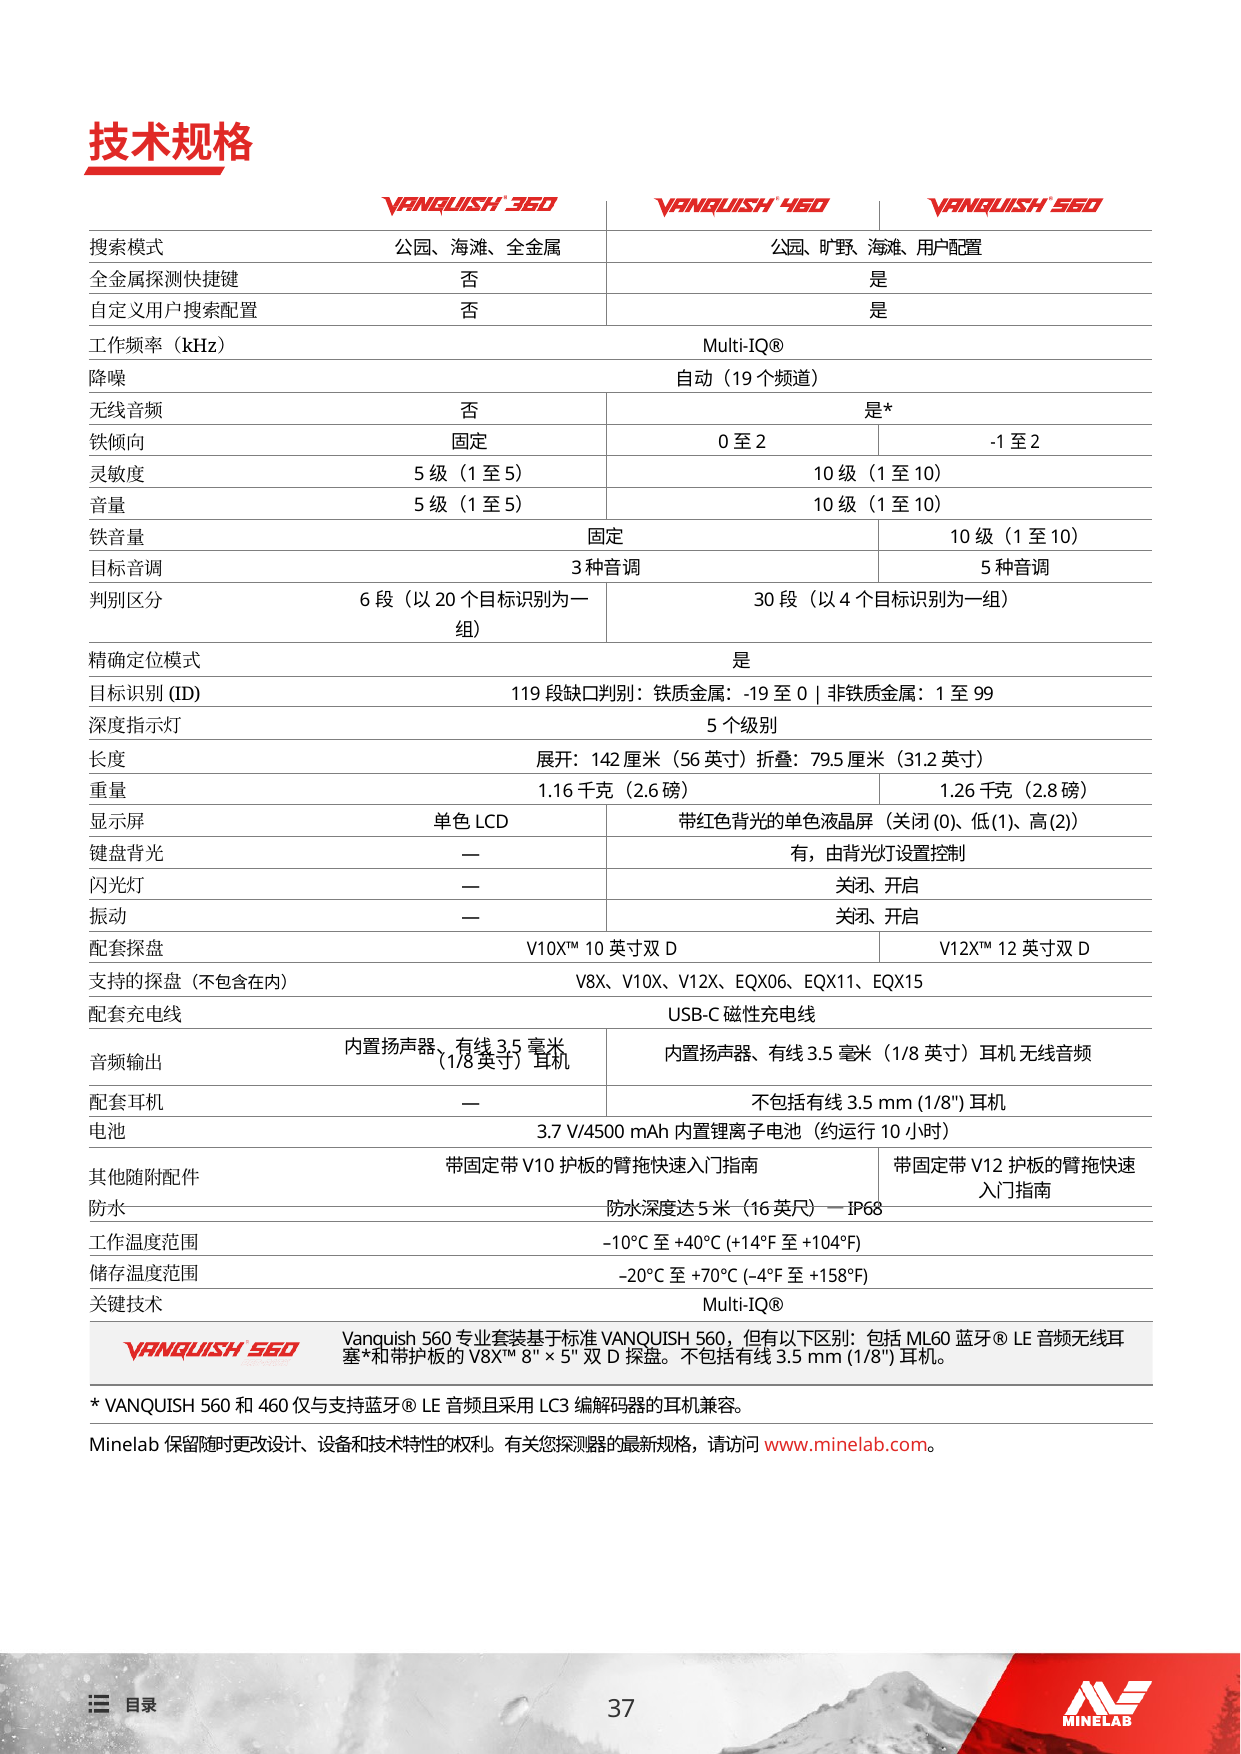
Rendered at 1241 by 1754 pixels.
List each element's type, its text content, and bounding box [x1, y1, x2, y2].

text Minelab 保留随时更改设计、设备和技术特性的权利。有关您探测器的最新规格，请访问www.minelab.com。 [88, 1429, 1166, 1456]
table_cell 不包括有线 3.5 mm (1/8") 耳机 [607, 1086, 1152, 1116]
picture [504, 197, 558, 211]
text 防水 防水深度达 5 米（16 英尺）— IP68 [88, 1188, 1166, 1222]
text 精确定位模式 是 [88, 643, 1166, 674]
table_cell 10 级（1 至 10） [879, 520, 1152, 550]
table_cell 目标音调 [89, 551, 254, 582]
table_cell 是 [607, 263, 1152, 293]
table_cell 公园、旷野、海滩、用户配置 [607, 231, 1152, 262]
text 配套充电线 USB-C磁性充电线 [88, 994, 1166, 1028]
table_cell -1 至 2 [879, 425, 1152, 455]
text 目标识别 (ID) 119 段缺口判别：铁质金属：-19 至 0 | 非铁质金属：1 至 99 [88, 674, 1166, 706]
table_header [89, 201, 606, 230]
table_cell 带红色背光的单色液晶屏（关闭 (0)、低 (1)、高 (2)） [607, 805, 1152, 836]
table_header 是* [607, 393, 1152, 424]
table_cell 键盘背光 — [89, 837, 606, 867]
table_cell 6 段（以 20 个目标识别为一组） [254, 583, 606, 642]
subtitle 技术规格 [88, 104, 1166, 171]
table_cell 0 至 2 [607, 425, 878, 455]
text 长度 展开：142厘米（56英寸）折叠：79.5厘米（31.2英寸） [88, 739, 1166, 773]
table_cell 有，由背光灯设置控制 [607, 837, 1152, 867]
table_header 内置扬声器、有线 3.5 毫米（1/8 英寸）耳机 无线音频 [607, 1029, 1152, 1084]
table_cell 固定 [254, 425, 606, 455]
table_header 无线音频 [89, 393, 254, 424]
table_cell 搜索模式 公园、海滩、全金属 [89, 231, 606, 262]
table_cell 音量 [89, 488, 254, 518]
text 工作温度范围 –10°C 至 +40°C (+14°F 至 +104°F) [88, 1224, 1166, 1255]
table_cell 全金属探测快捷键 否 [89, 263, 606, 293]
table_cell 10 级（1 至 10） [607, 456, 1152, 487]
table_cell 关闭、开启 [607, 869, 1152, 899]
text 深度指示灯 5 个级别 [88, 706, 1166, 739]
text 工作频率（kHz） Multi-IQ® [88, 326, 1166, 359]
text 支持的探盘（不包含在内） V8X、V10X、V12X、EQX06、EQX11、EQX15 [88, 963, 1166, 994]
table_header [607, 201, 879, 230]
table_header 1.26千克（2.8磅） [880, 774, 1152, 804]
text 电池 3.7 V/4500 mAh 内置锂离子电池（约运行 10 小时） [88, 1117, 1166, 1144]
table_cell 闪光灯 — [89, 869, 606, 899]
table_cell 铁倾向 [89, 425, 254, 455]
table_cell 10 级（1 至 10） [607, 488, 1152, 518]
table_cell 3种音调 [254, 551, 878, 582]
table_cell 5种音调 [879, 551, 1152, 582]
table_cell 固定 [254, 520, 878, 550]
table_header 否 [254, 393, 606, 424]
table_cell 5 级（1 至 5） [254, 488, 606, 518]
table_header 音频输出 内置扬声器、有线 3.5 毫米（1/8英寸）耳机 [89, 1029, 606, 1084]
table_cell V12X™ 12 英寸双 D [880, 932, 1152, 962]
table_cell 是 [607, 294, 1152, 325]
table_cell 灵敏度 [89, 456, 254, 487]
table_cell 显示屏 单色LCD [89, 805, 606, 836]
table_header [880, 201, 1152, 230]
picture [122, 1340, 300, 1366]
table_cell 5 级（1 至 5） [254, 456, 606, 487]
table_cell 关闭、开启 [607, 900, 1152, 931]
picture [0, 1649, 1241, 1754]
table_cell 自定义用户搜索配置 否 [89, 294, 606, 325]
table_cell 判别区分 [89, 583, 254, 642]
table_cell 30 段（以 4 个目标识别为一组） [607, 583, 1152, 642]
table_header 重量 1.16千克（2.6磅） [89, 774, 879, 804]
text 降噪 自动（19个频道） [88, 359, 1166, 392]
table_cell 振动 — [89, 900, 606, 931]
table_cell 配套探盘 V10X™ 10 英寸双 D [89, 932, 879, 962]
table_cell 配套耳机 — [89, 1086, 606, 1116]
table_cell 铁音量 [89, 520, 254, 550]
